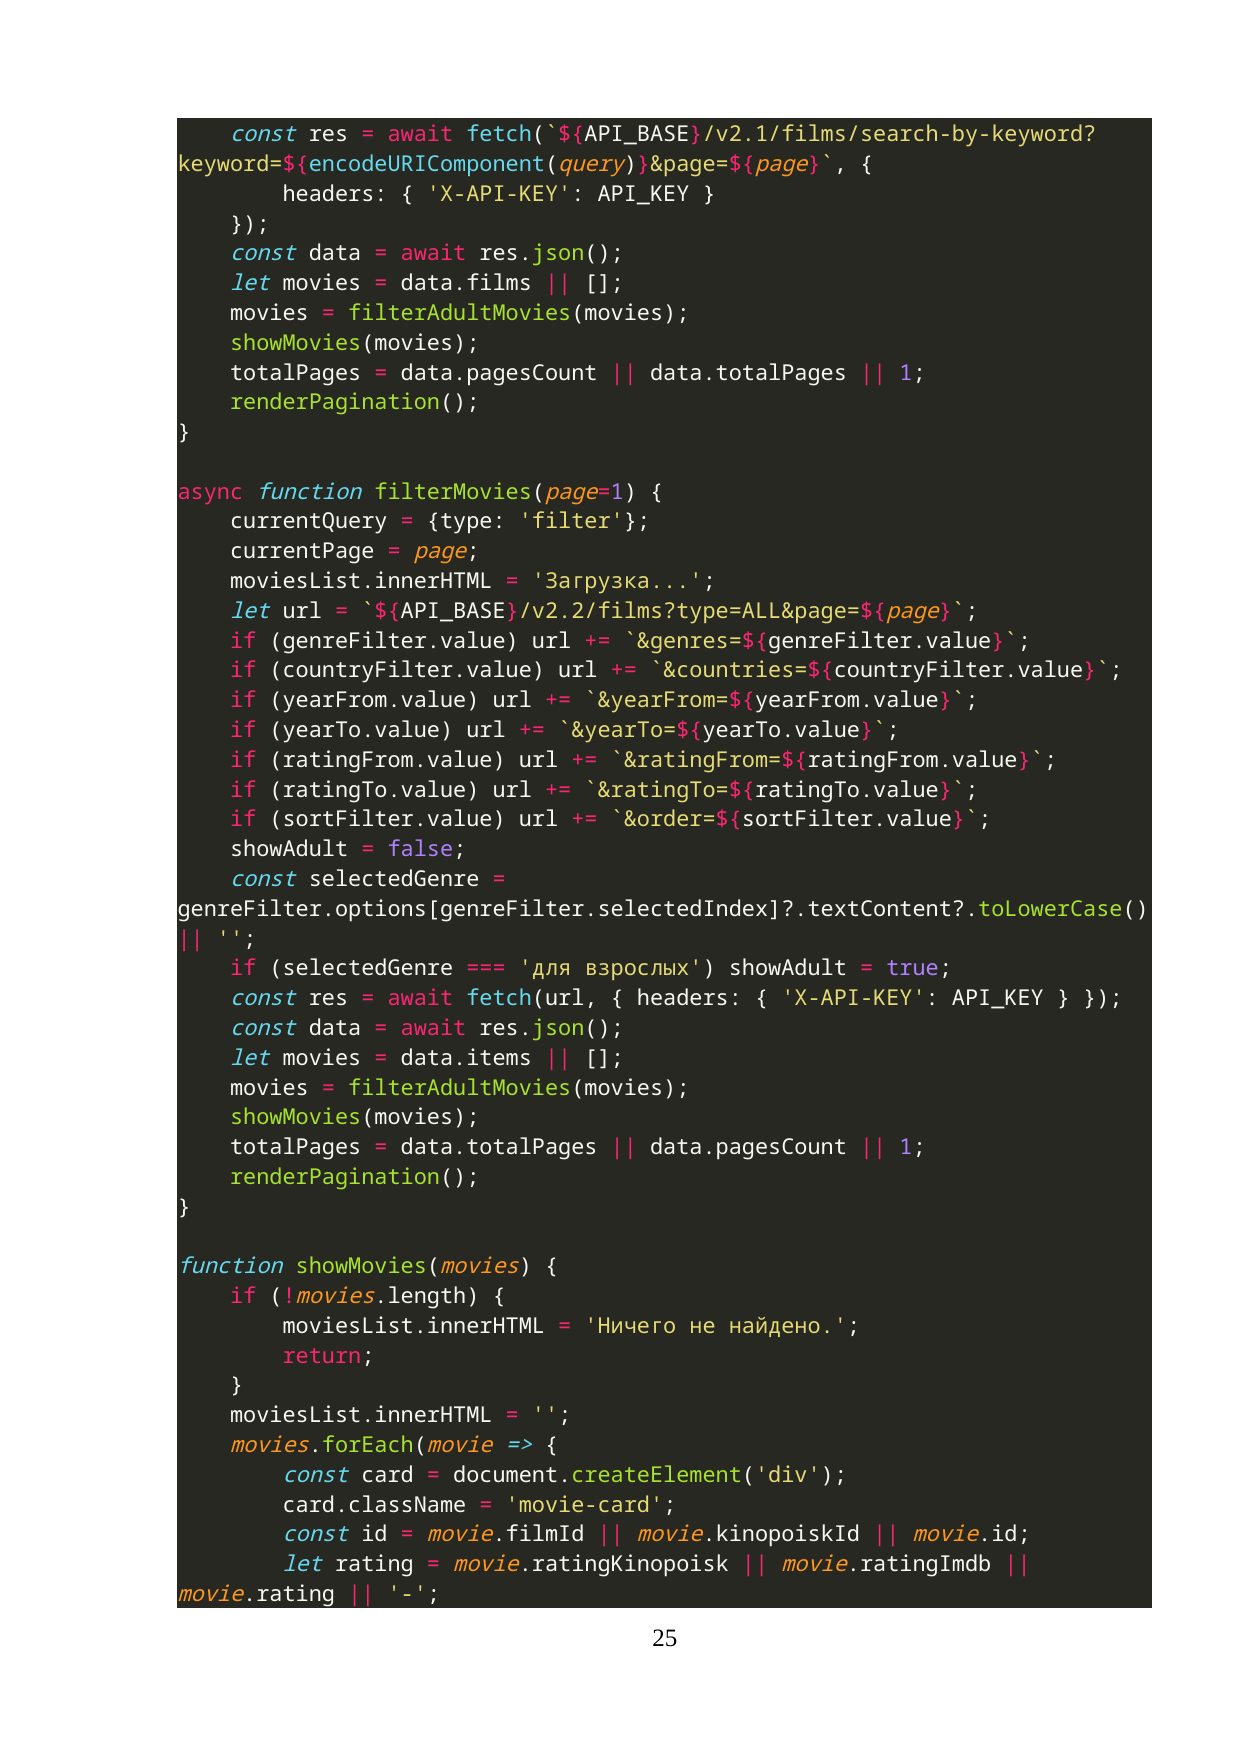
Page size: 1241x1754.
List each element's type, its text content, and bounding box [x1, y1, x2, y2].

text card.className = 'movie-card'; [177, 1488, 1152, 1518]
text let rating = movie.ratingKinopoisk || movie.ratingImdb || movie.rating || '-'; [177, 1548, 1152, 1608]
text showMovies(movies); [177, 327, 1152, 356]
text if (ratingTo.value) url += `&ratingTo=${ratingTo.value}`; [177, 773, 1152, 803]
text if (sortFilter.value) url += `&order=${sortFilter.value}`; [177, 803, 1152, 833]
text }); [177, 207, 1152, 237]
text const res = await fetch(`${API_BASE}/v2.1/films/search-by-keyword?keyword=${encodeURIComponent(query)}&page=${page}`, { [177, 118, 1152, 178]
text if (countryFilter.value) url += `&countries=${countryFilter.value}`; [177, 654, 1152, 684]
text const data = await res.json(); [177, 237, 1152, 267]
text } [177, 1369, 1152, 1399]
text showMovies(movies); [177, 1101, 1152, 1131]
text showAdult = false; [177, 833, 1152, 863]
text let url = `${API_BASE}/v2.2/films?type=ALL&page=${page}`; [177, 595, 1152, 624]
text const selectedGenre = genreFilter.options[genreFilter.selectedIndex]?.textContent?.toLowerCase() || ''; [177, 863, 1152, 952]
text headers: { 'X-API-KEY': API_KEY } [177, 178, 1152, 207]
text async function filterMovies(page=1) { [177, 476, 1152, 505]
text moviesList.innerHTML = 'Загрузка...'; [177, 565, 1152, 595]
text } [177, 1191, 1152, 1220]
text moviesList.innerHTML = ''; [177, 1399, 1152, 1429]
text totalPages = data.totalPages || data.pagesCount || 1; [177, 1131, 1152, 1161]
text renderPagination(); [177, 1161, 1152, 1191]
text if (ratingFrom.value) url += `&ratingFrom=${ratingFrom.value}`; [177, 744, 1152, 773]
text if (genreFilter.value) url += `&genres=${genreFilter.value}`; [177, 624, 1152, 654]
text return; [177, 1339, 1152, 1369]
text movies = filterAdultMovies(movies); [177, 297, 1152, 327]
text if (selectedGenre === 'для взрослых') showAdult = true; [177, 952, 1152, 982]
text if (yearFrom.value) url += `&yearFrom=${yearFrom.value}`; [177, 684, 1152, 714]
text renderPagination(); [177, 386, 1152, 416]
text moviesList.innerHTML = 'Ничего не найдено.'; [177, 1310, 1152, 1339]
text } [177, 416, 1152, 446]
text let movies = data.films || []; [177, 267, 1152, 297]
text totalPages = data.pagesCount || data.totalPages || 1; [177, 356, 1152, 386]
text if (yearTo.value) url += `&yearTo=${yearTo.value}`; [177, 714, 1152, 744]
text let movies = data.items || []; [177, 1042, 1152, 1071]
text const data = await res.json(); [177, 1012, 1152, 1042]
text movies.forEach(movie => { [177, 1429, 1152, 1459]
text movies = filterAdultMovies(movies); [177, 1071, 1152, 1101]
text const card = document.createElement('div'); [177, 1459, 1152, 1488]
text const id = movie.filmId || movie.kinopoiskId || movie.id; [177, 1518, 1152, 1548]
text function showMovies(movies) { [177, 1250, 1152, 1280]
text currentQuery = {type: 'filter'}; [177, 505, 1152, 535]
text currentPage = page; [177, 535, 1152, 565]
text const res = await fetch(url, { headers: { 'X-API-KEY': API_KEY } }); [177, 982, 1152, 1012]
text if (!movies.length) { [177, 1280, 1152, 1310]
